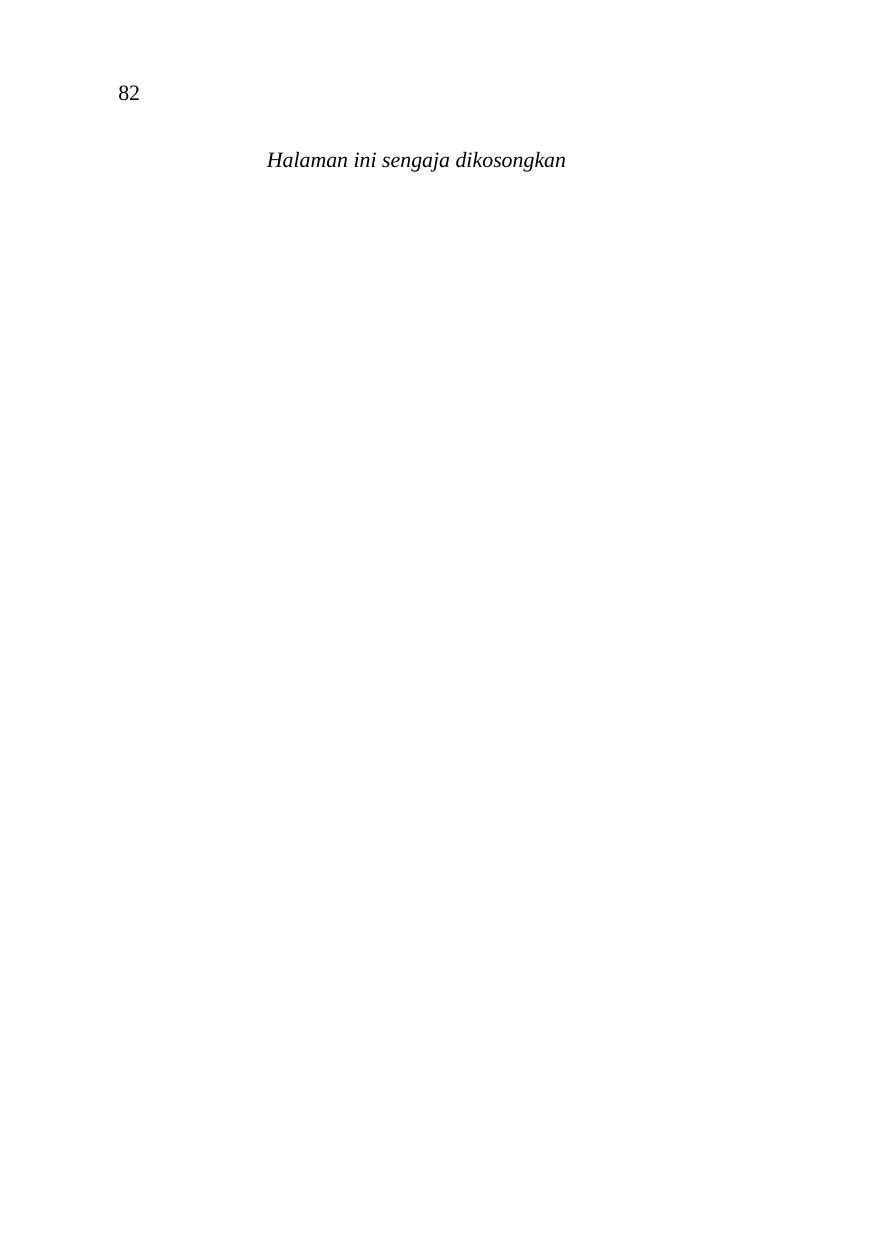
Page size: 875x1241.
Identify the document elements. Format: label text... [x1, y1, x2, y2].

text Halaman ini sengaja dikosongkan [267, 147, 755, 172]
